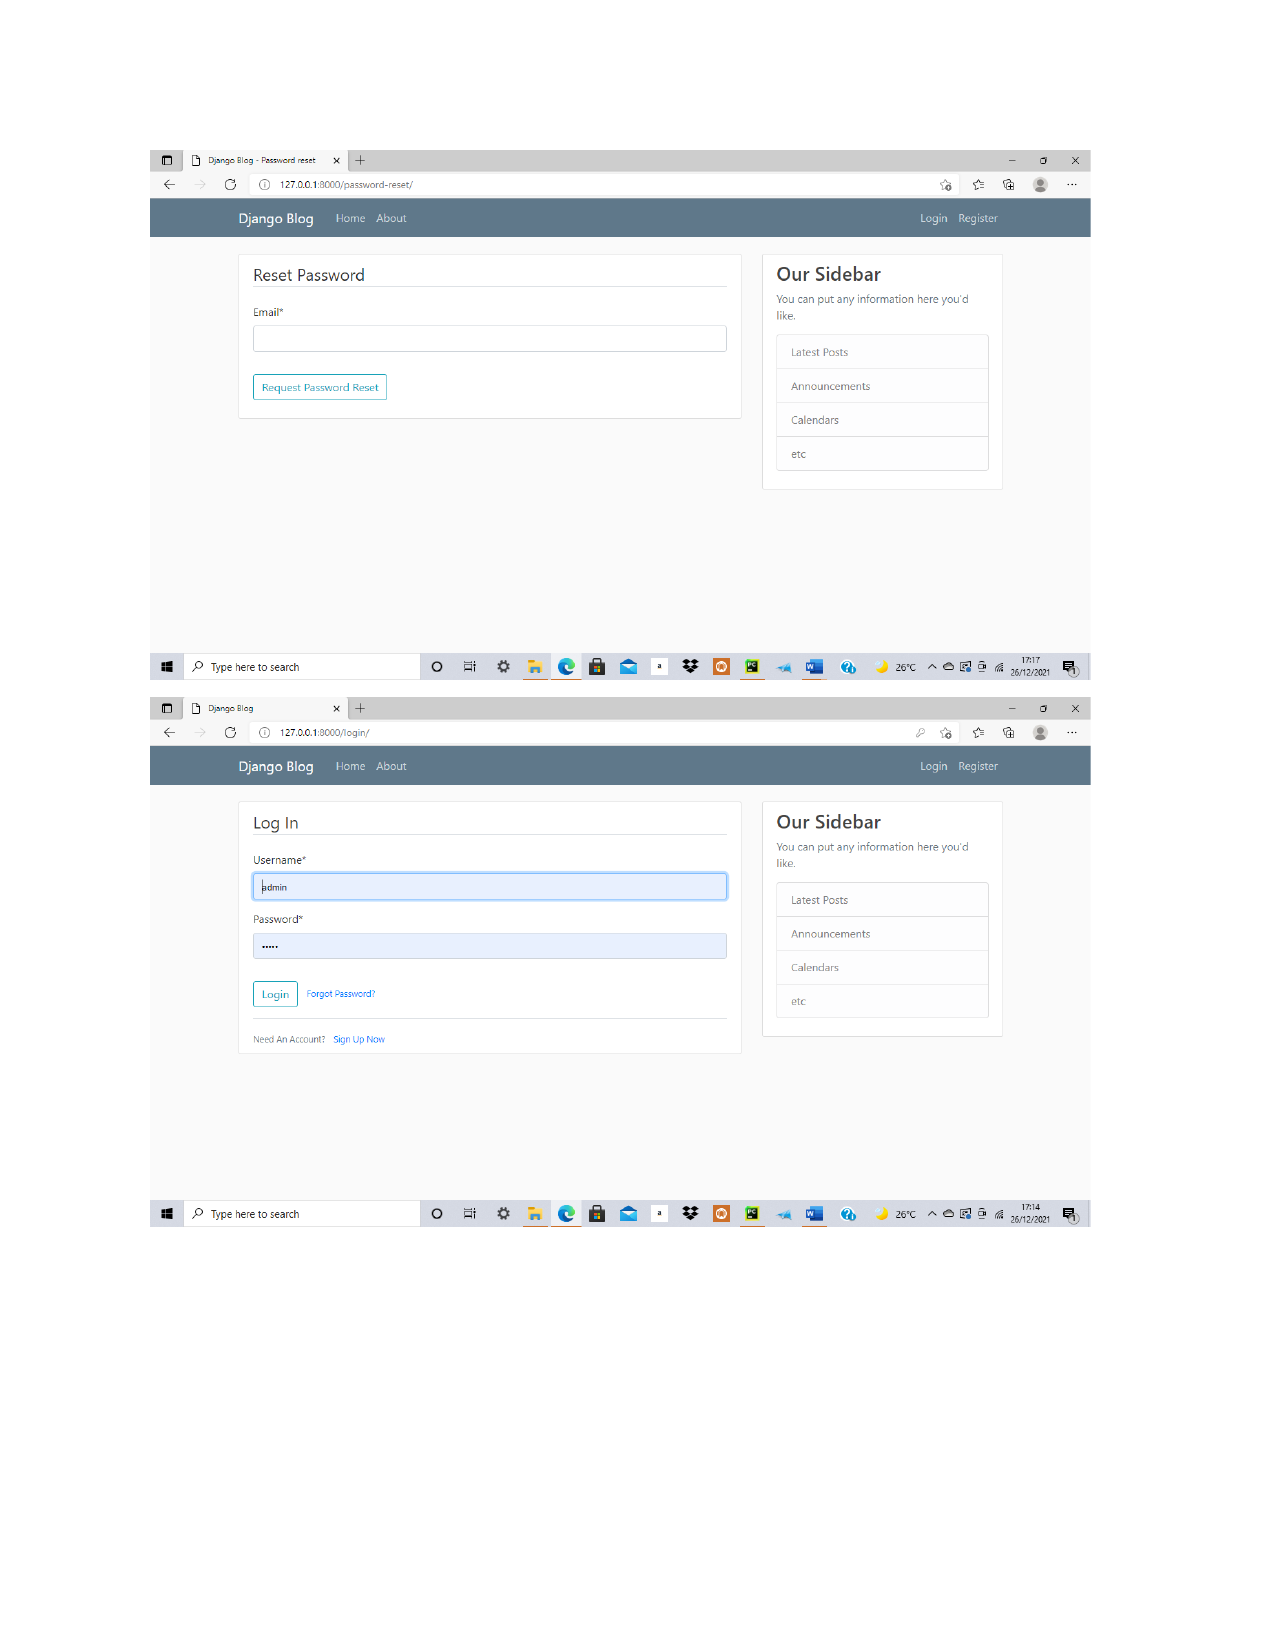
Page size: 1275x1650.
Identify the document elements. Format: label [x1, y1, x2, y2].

picture [150, 150, 1091, 680]
picture [150, 697, 1091, 1227]
